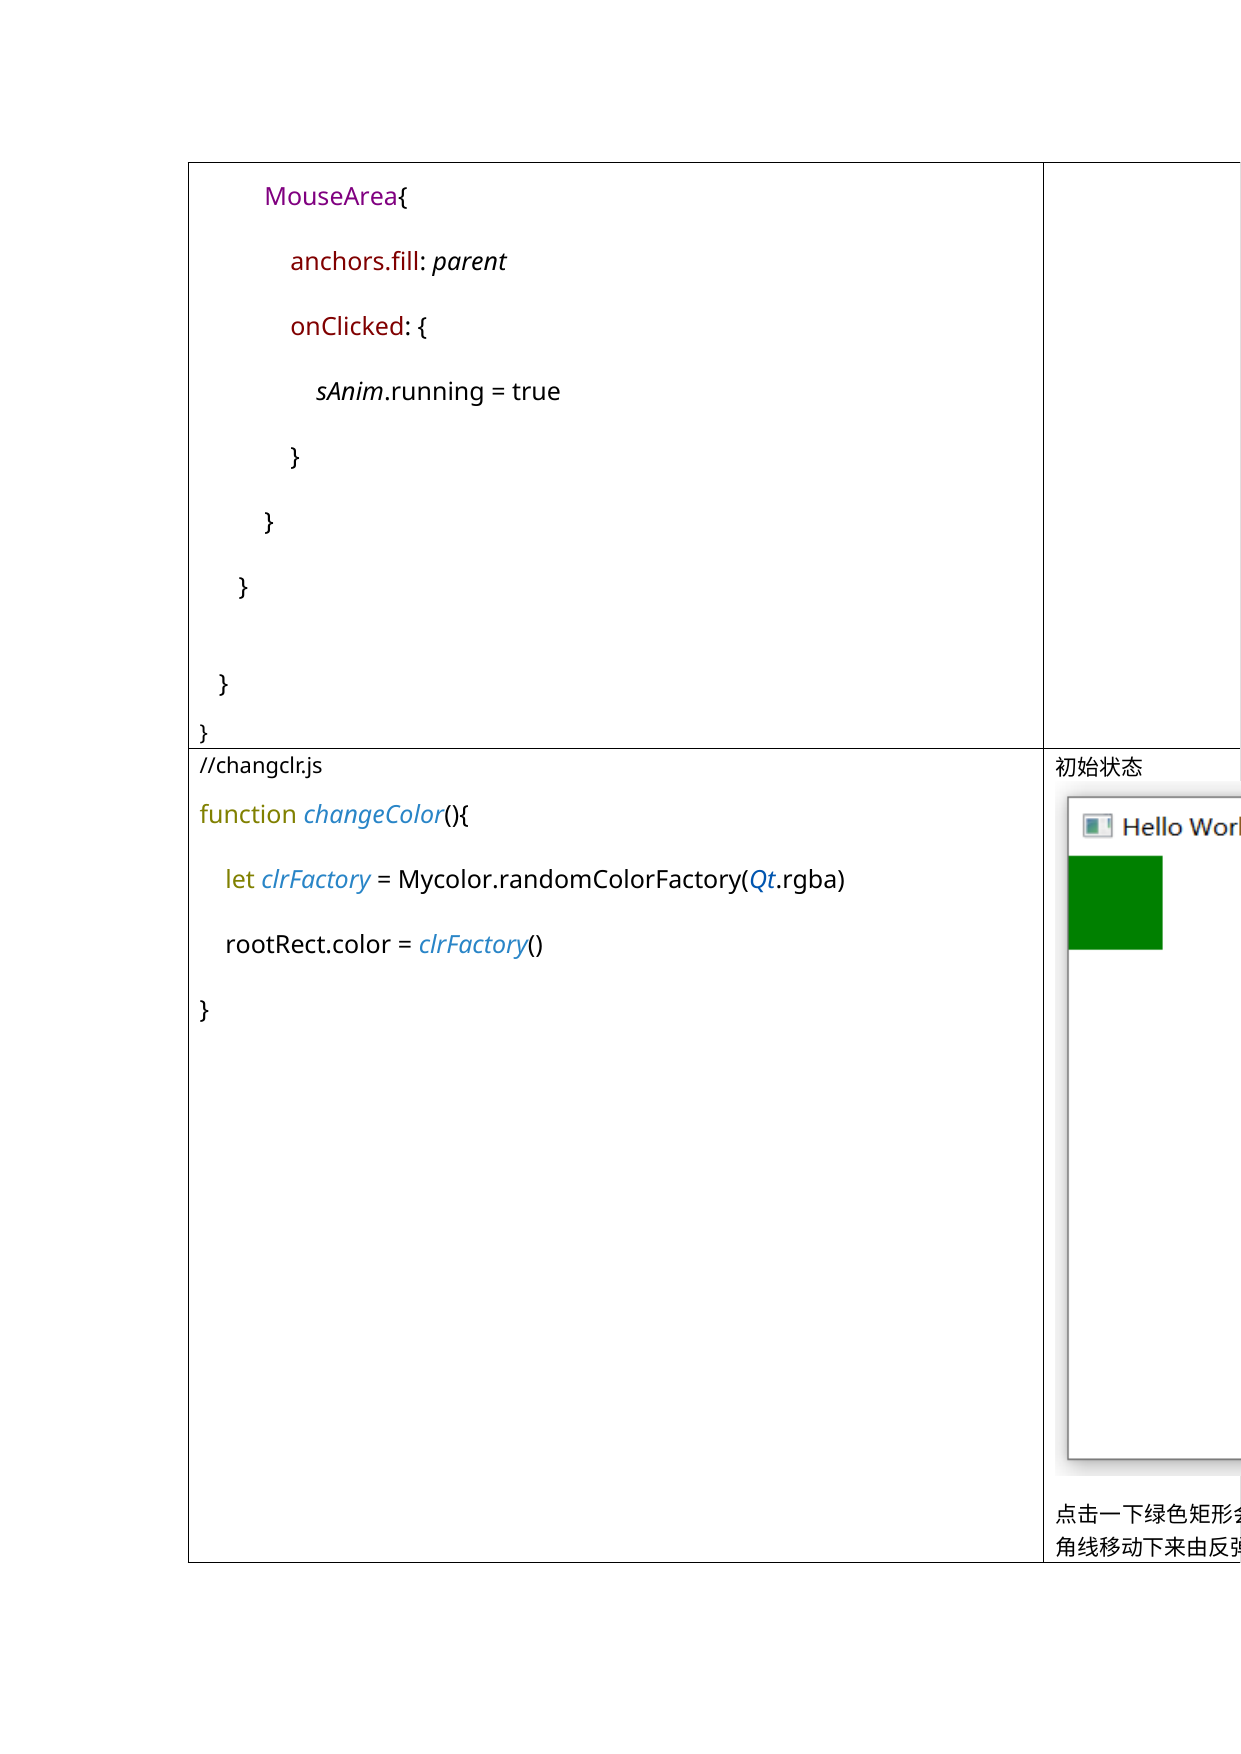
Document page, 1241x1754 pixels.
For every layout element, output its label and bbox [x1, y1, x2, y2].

table_cell [189, 749, 1043, 1562]
table_header [1044, 163, 1240, 748]
table_cell [1044, 749, 1240, 1562]
picture [1055, 781, 1241, 1476]
table_header [189, 163, 1043, 748]
